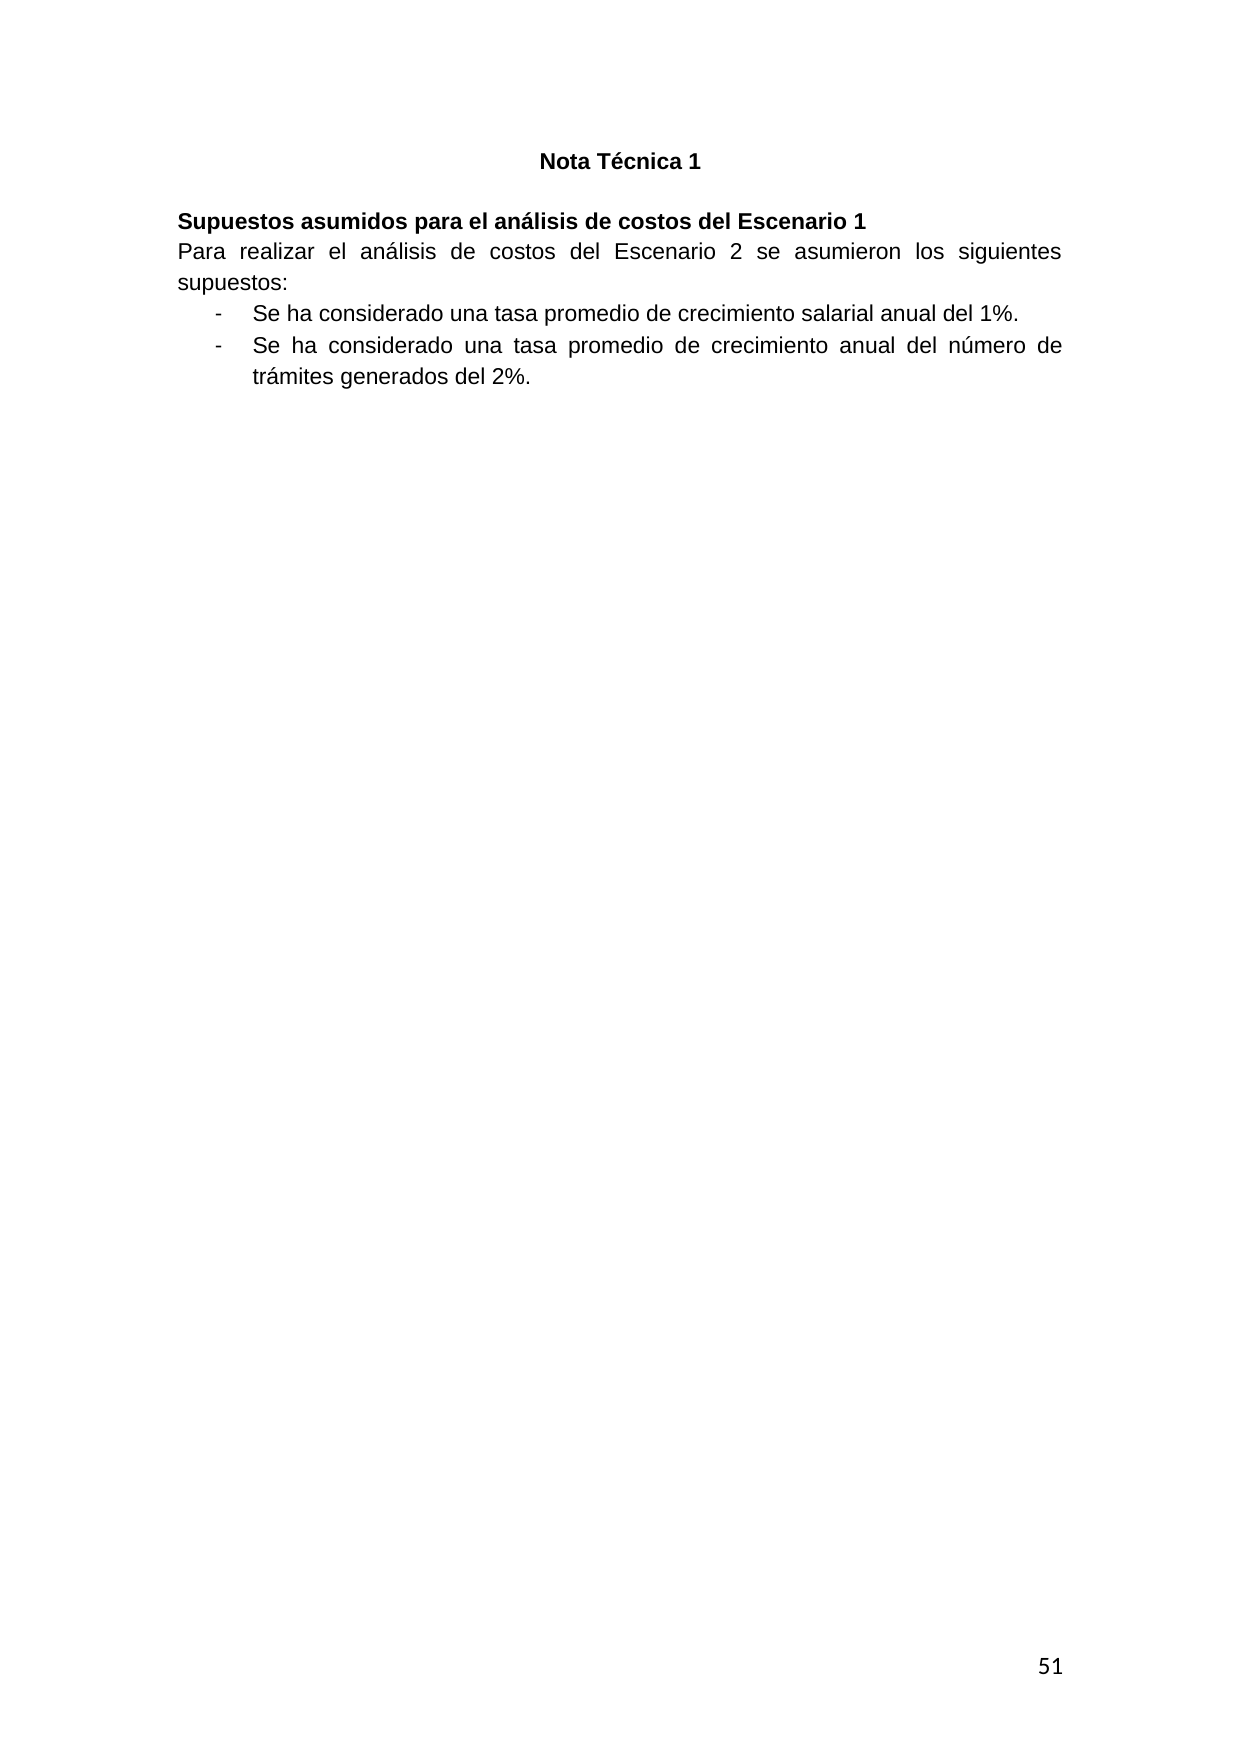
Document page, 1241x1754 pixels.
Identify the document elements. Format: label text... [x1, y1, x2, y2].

list Se ha considerado una tasa promedio de crecimiento anual del número de trámites generados del 2%. [215, 331, 1063, 389]
list Se ha considerado una tasa promedio de crecimiento salarial anual del 1%. [215, 299, 1063, 327]
text Para realizar el análisis de costos del Escenario 2 se asumieron los siguientes supuestos: [177, 238, 1063, 295]
text Nota Técnica 1 [177, 148, 1063, 174]
text Supuestos asumidos para el análisis de costos del Escenario 1 [177, 208, 1063, 234]
